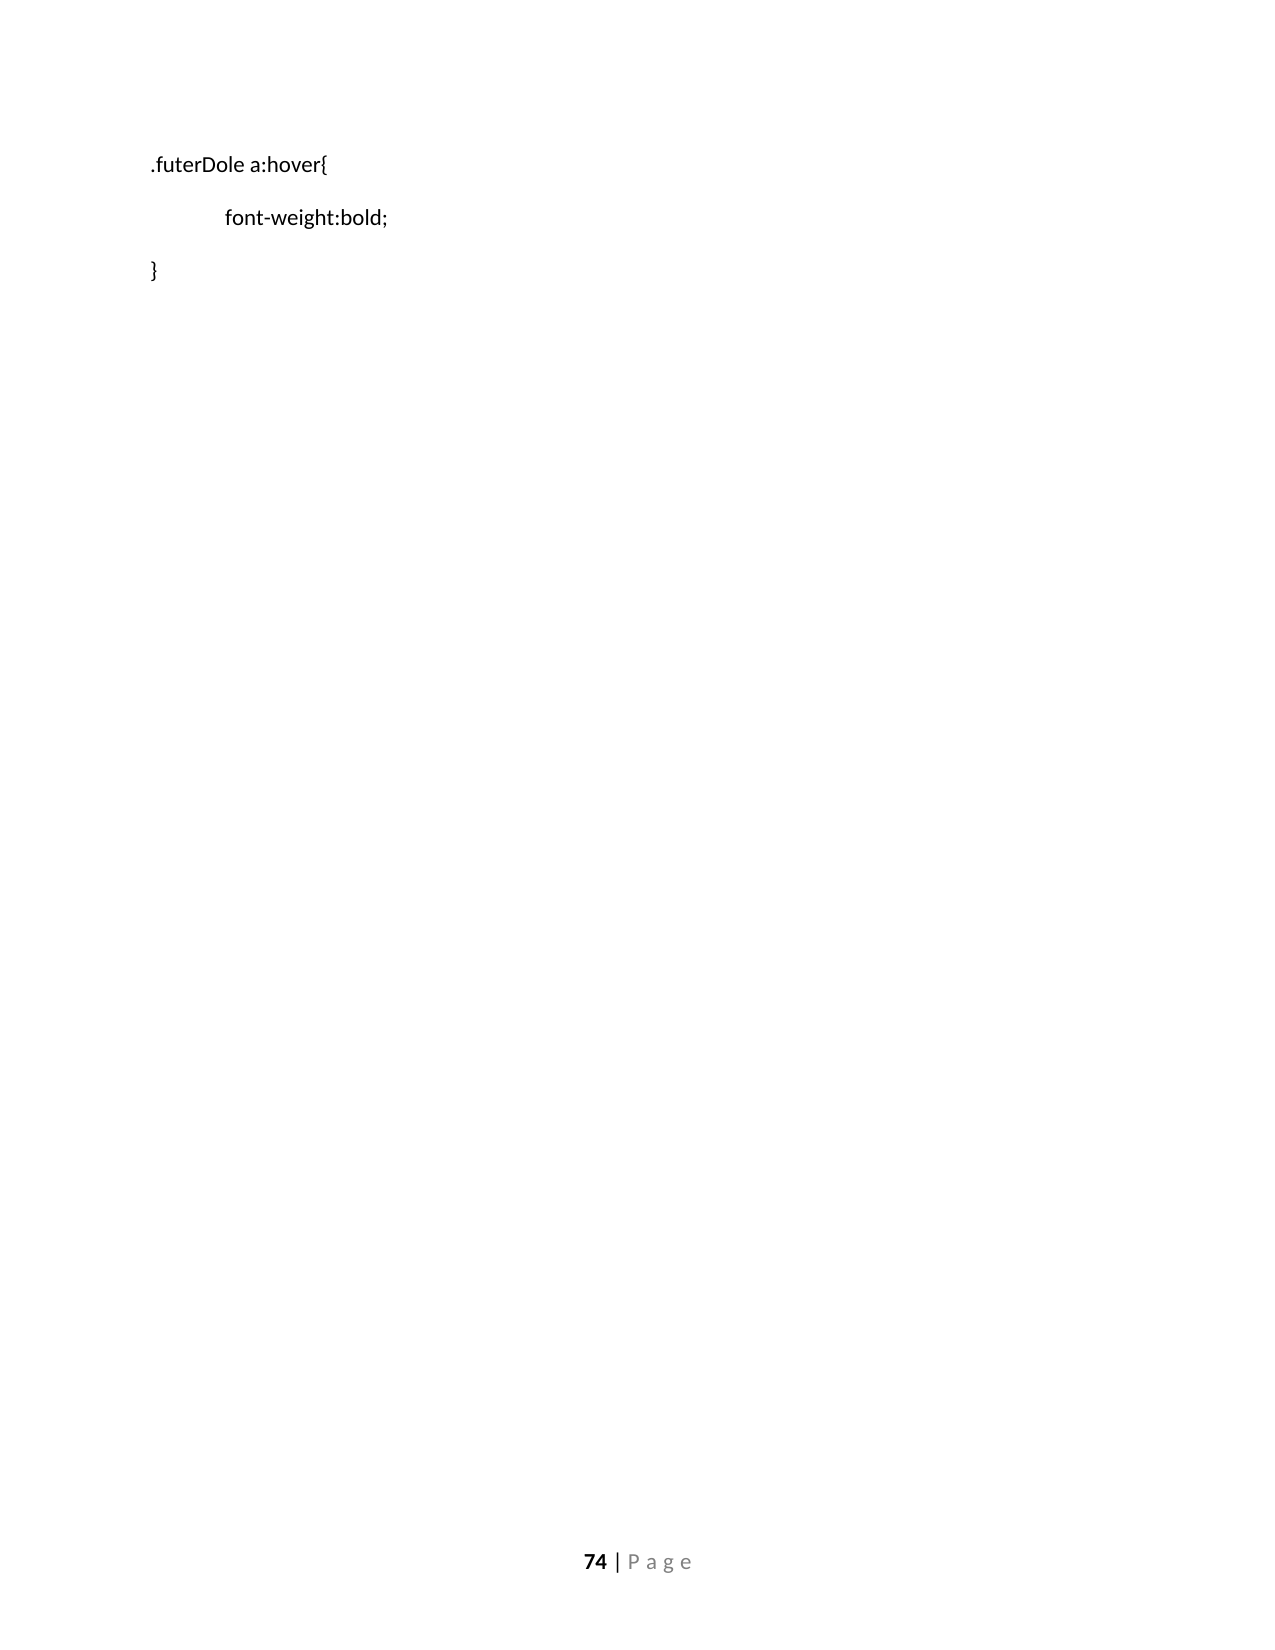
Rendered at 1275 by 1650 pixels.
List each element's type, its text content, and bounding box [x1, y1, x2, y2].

text font-weight:bold; [150, 203, 1125, 231]
text .futerDole a:hover{ [150, 150, 1125, 178]
text } [150, 256, 1125, 284]
